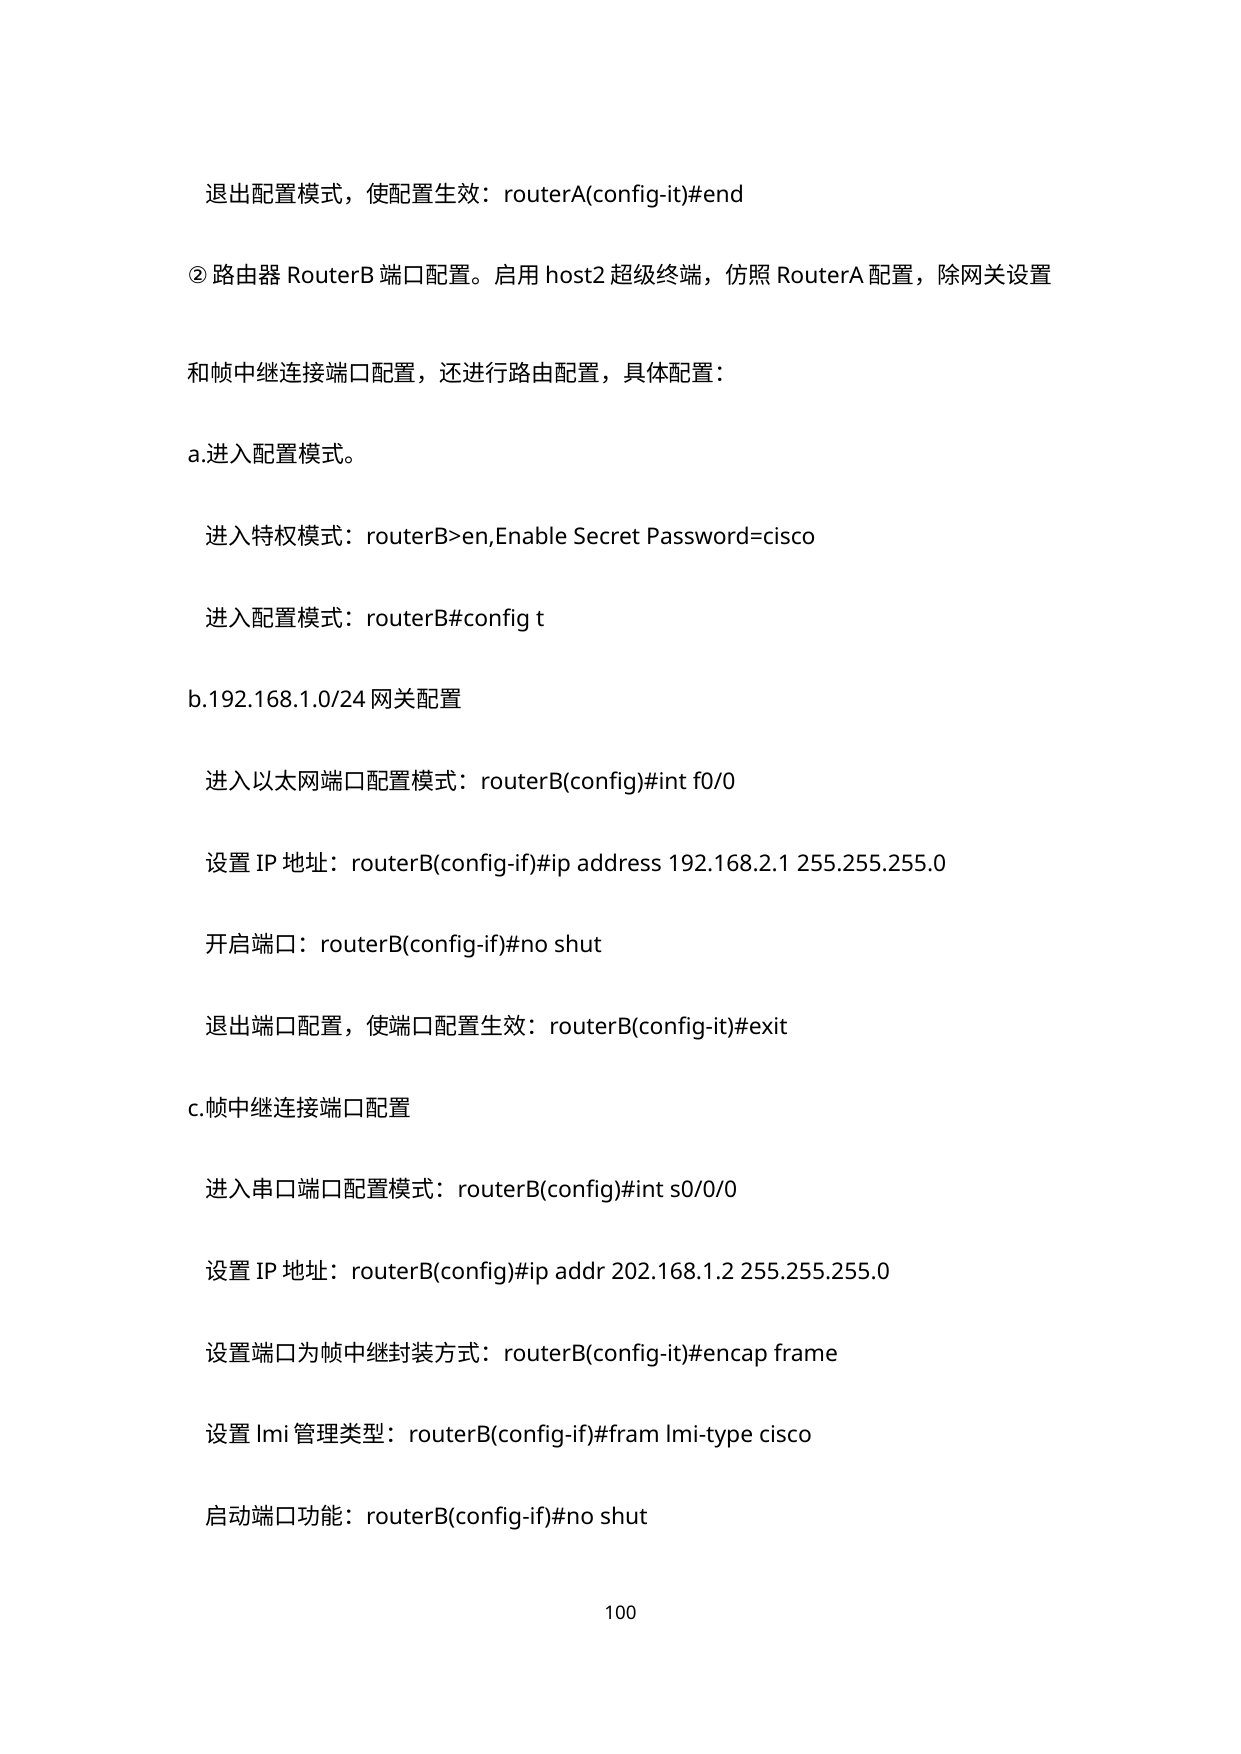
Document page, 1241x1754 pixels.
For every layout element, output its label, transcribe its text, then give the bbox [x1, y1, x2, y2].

text 进入配置模式：routerB#config t [187, 584, 1053, 649]
text 开启端口：routerB(config-if)#no shut [187, 911, 1053, 976]
text 进入串口端口配置模式：routerB(config)#int s0/0/0 [187, 1156, 1053, 1221]
text ②路由器RouterB端口配置。启用host2超级终端，仿照RouterA配置，除网关设置和帧中继连接端口配置，还进行路由配置，具体配置： [187, 241, 1053, 404]
text 启动端口功能：routerB(config-if)#no shut [187, 1482, 1053, 1547]
text 退出端口配置，使端口配置生效：routerB(config-it)#exit [187, 992, 1053, 1057]
text 设置lmi管理类型：routerB(config-if)#fram lmi-type cisco [187, 1401, 1053, 1466]
text 设置IP地址：routerB(config-if)#ip address 192.168.2.1 255.255.255.0 [187, 829, 1053, 894]
text 进入以太网端口配置模式：routerB(config)#int f0/0 [187, 747, 1053, 812]
text 设置端口为帧中继封装方式：routerB(config-it)#encap frame [187, 1319, 1053, 1384]
text 设置IP地址：routerB(config)#ip addr 202.168.1.2 255.255.255.0 [187, 1237, 1053, 1302]
text b.192.168.1.0/24网关配置 [187, 666, 1053, 731]
text 退出配置模式，使配置生效：routerA(config-it)#end [187, 160, 1053, 225]
text c.帧中继连接端口配置 [187, 1074, 1053, 1139]
text 进入特权模式：routerB>en,Enable Secret Password=cisco [187, 502, 1053, 567]
text a.进入配置模式。 [187, 421, 1053, 486]
